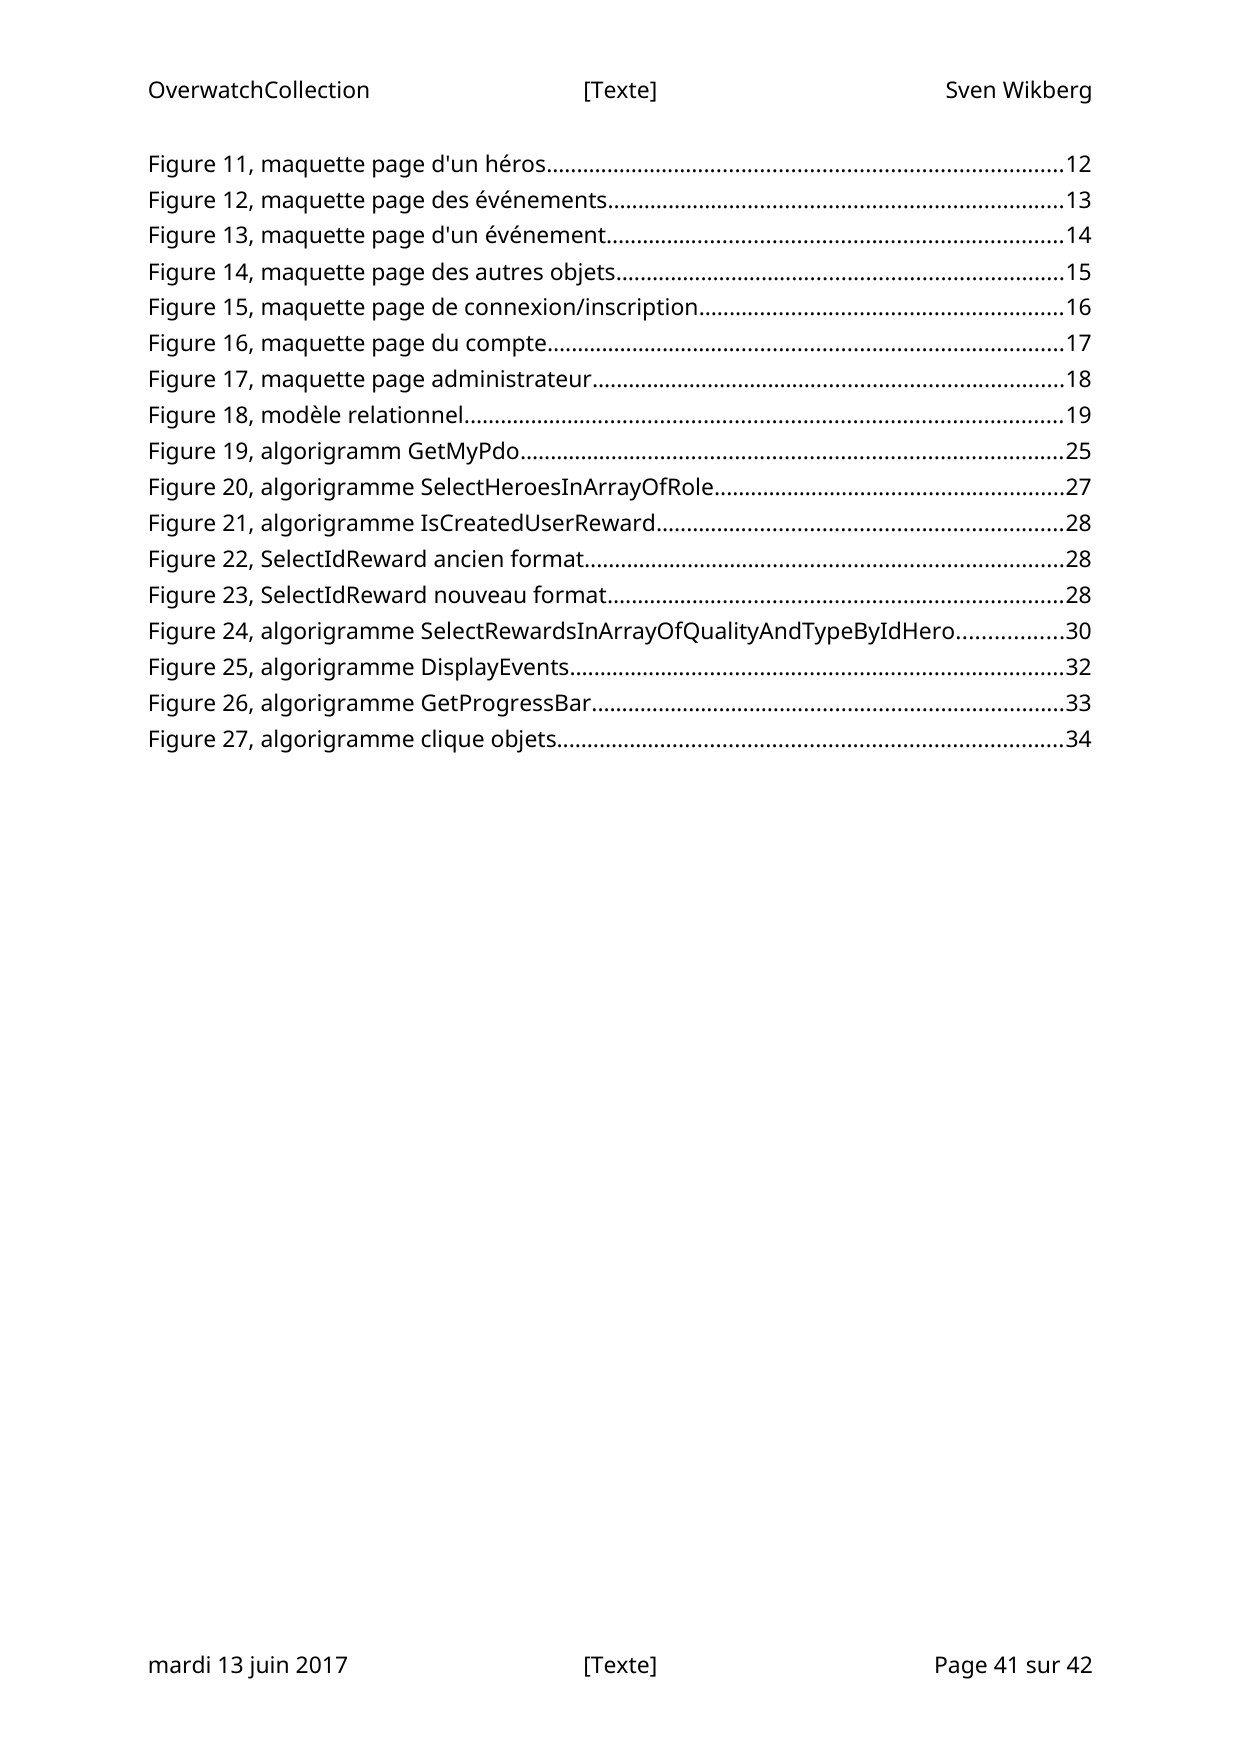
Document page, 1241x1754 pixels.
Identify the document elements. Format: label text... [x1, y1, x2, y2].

text Figure 23, SelectIdReward nouveau format 28 [148, 579, 1093, 610]
text Figure 20, algorigramme SelectHeroesInArrayOfRole 27 [148, 471, 1093, 502]
text Figure 26, algorigramme GetProgressBar 33 [148, 687, 1093, 718]
text Figure 11, maquette page d'un héros 12 [148, 148, 1093, 179]
text Figure 21, algorigramme IsCreatedUserReward 28 [148, 507, 1093, 538]
text Figure 16, maquette page du compte 17 [148, 327, 1093, 358]
text Figure 15, maquette page de connexion/inscription 16 [148, 291, 1093, 323]
text Figure 13, maquette page d'un événement 14 [148, 219, 1093, 251]
text Figure 27, algorigramme clique objets 34 [148, 723, 1093, 754]
text Figure 22, SelectIdReward ancien format 28 [148, 543, 1093, 574]
text Figure 24, algorigramme SelectRewardsInArrayOfQualityAndTypeByIdHero 30 [148, 615, 1093, 646]
text Figure 14, maquette page des autres objets 15 [148, 255, 1093, 287]
text Figure 12, maquette page des événements 13 [148, 183, 1093, 215]
text Figure 19, algorigramm GetMyPdo 25 [148, 435, 1093, 466]
text Figure 17, maquette page administrateur 18 [148, 363, 1093, 394]
text Figure 25, algorigramme DisplayEvents 32 [148, 651, 1093, 682]
text Figure 18, modèle relationnel 19 [148, 399, 1093, 430]
